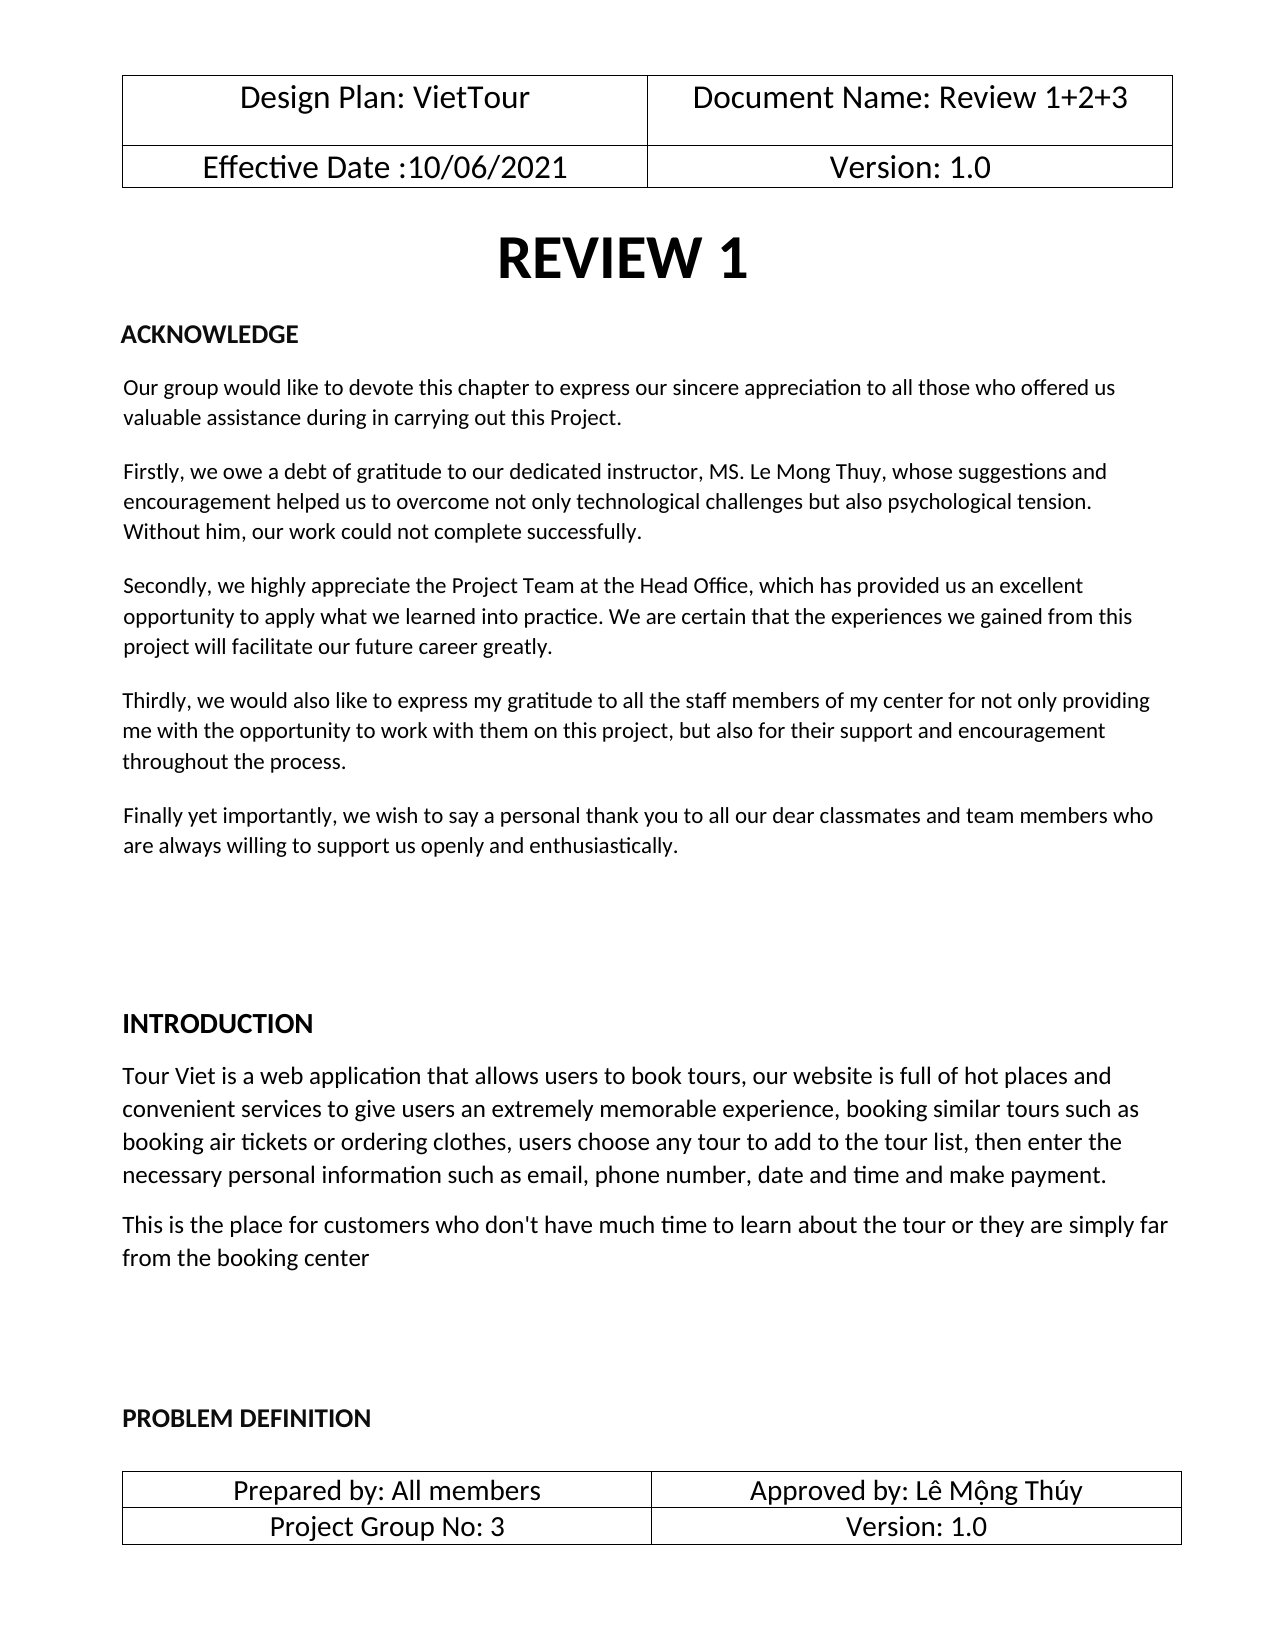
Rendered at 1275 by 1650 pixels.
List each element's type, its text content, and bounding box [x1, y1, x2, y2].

subtitle ACKNOWLEDGE [120, 317, 1173, 350]
text Secondly, we highly appreciate the Project Team at the Head Office, which has provided us an excellent opportunity to apply what we learned into practice. We are certain that the experiences we gained from this project will facilitate our future career greatly. [123, 572, 1173, 660]
text Thirdly, we would also like to express my gratitude to all the staff members of my center for not only providing me with the opportunity to work with them on this project, but also for their support and encouragement throughout the process. [122, 686, 1173, 775]
text REVIEW 1 [422, 218, 1173, 294]
text PROBLEM DEFINITION [122, 1402, 1173, 1434]
text This is the place for customers who don't have much time to learn about the tour or they are simply far from the booking center [122, 1209, 1173, 1272]
text Firstly, we owe a debt of gratitude to our dedicated instructor, MS. Le Mong Thuy, whose suggestions and encouragement helped us to overcome not only technological challenges but also psychological tension. Without him, our work could not complete successfully. [123, 457, 1173, 545]
text Tour Viet is a web application that allows users to book tours, our website is full of hot places and convenient services to give users an extremely memorable experience, booking similar tours such as booking air tickets or ordering clothes, users choose any tour to add to the tour list, then enter the necessary personal information such as email, phone number, date and time and make payment. [122, 1061, 1173, 1190]
text Our group would like to devote this chapter to express our sincere appreciation to all those who offered us valuable assistance during in carrying out this Project. [123, 373, 1173, 431]
text INTRODUCTION [122, 1005, 1173, 1041]
text Finally yet importantly, we wish to say a personal thank you to all our dear classmates and team members who are always willing to support us openly and enthusiastically. [123, 801, 1173, 859]
